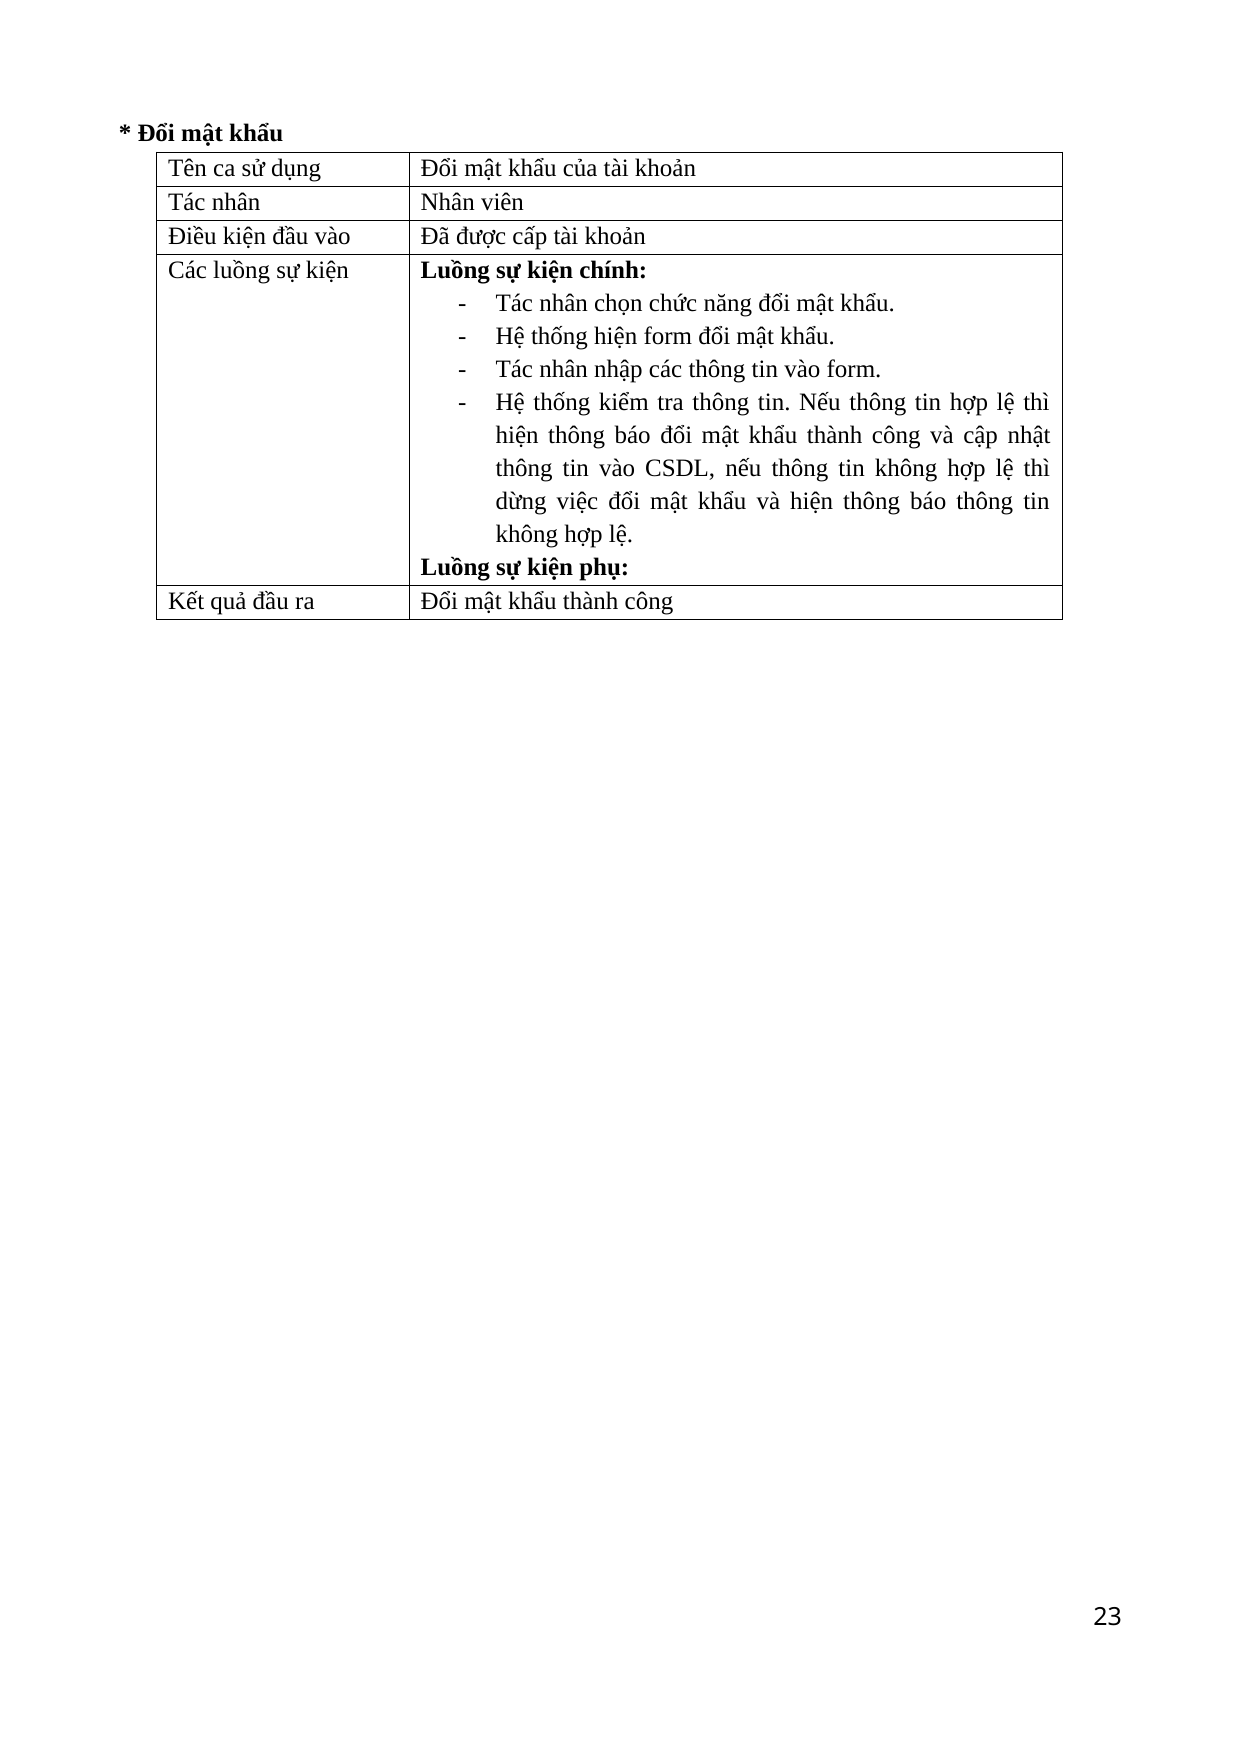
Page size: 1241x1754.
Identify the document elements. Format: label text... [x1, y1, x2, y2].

table_cell Các luồng sự kiện [157, 255, 409, 585]
table_cell Nhân viên [410, 187, 1062, 220]
table_cell Luồng sự kiện chính: Tác nhân chọn chức năng đổi mật khẩu. Hệ thống hiện form đổi mật khẩu. Tác nhân nhập các thông tin vào form. Hệ thống kiểm tra thông tin. Nếu thông tin hợp lệ thì hiện thông báo đổi mật khẩu thành công và cập nhật thông tin vào CSDL, nếu thông tin không hợp lệ thì dừng việc đổi mật khẩu và hiện thông báo thông tin không hợp lệ. Luồng sự kiện phụ: [410, 255, 1062, 585]
table_cell Đổi mật khẩu thành công [410, 586, 1062, 619]
table_cell Điều kiện đầu vào [157, 221, 409, 254]
table_cell Kết quả đầu ra [157, 586, 409, 619]
text * Đổi mật khẩu [118, 118, 1122, 147]
table_header Đổi mật khẩu của tài khoản [410, 153, 1062, 186]
table_cell Tác nhân [157, 187, 409, 220]
table_cell Đã được cấp tài khoản [410, 221, 1062, 254]
table_header Tên ca sử dụng [157, 153, 409, 186]
